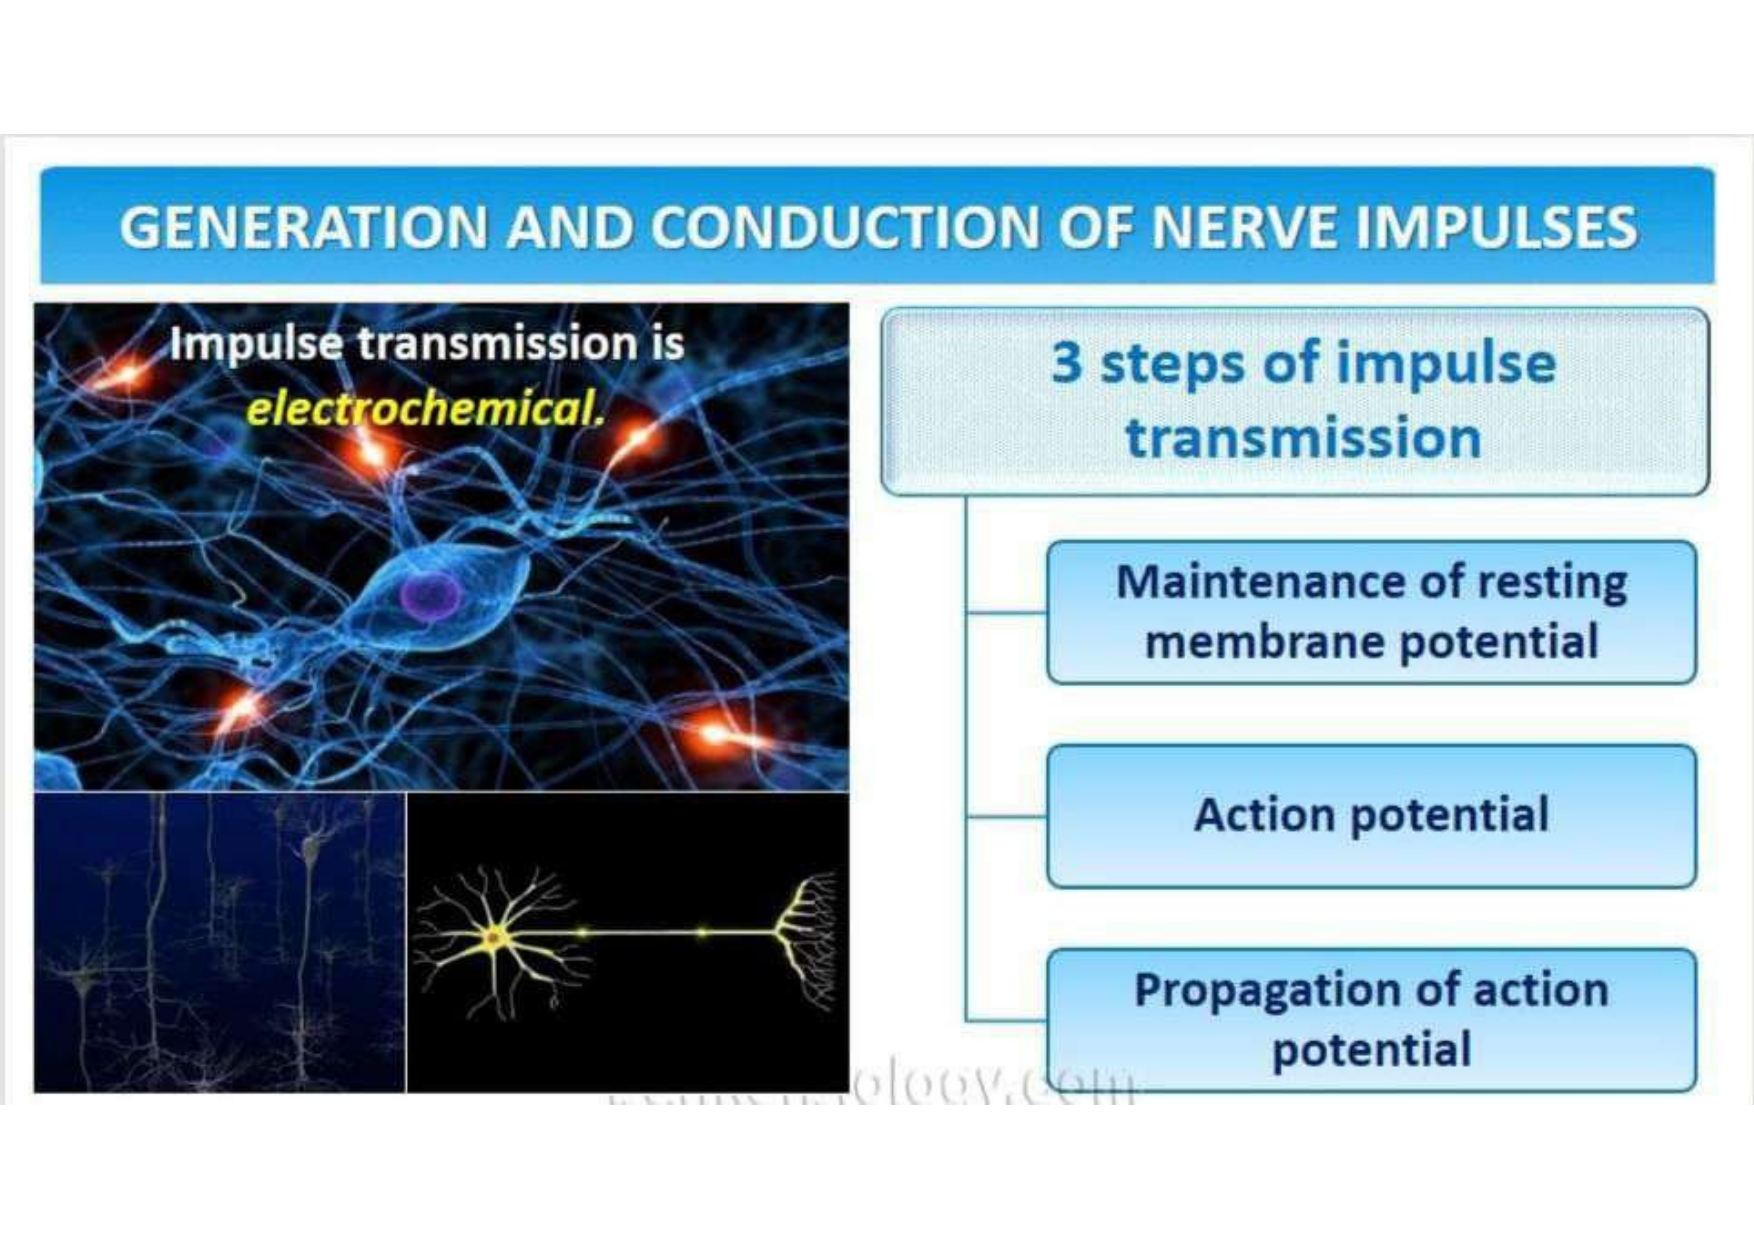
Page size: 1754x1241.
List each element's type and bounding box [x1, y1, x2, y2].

picture [0, 134, 1754, 1105]
